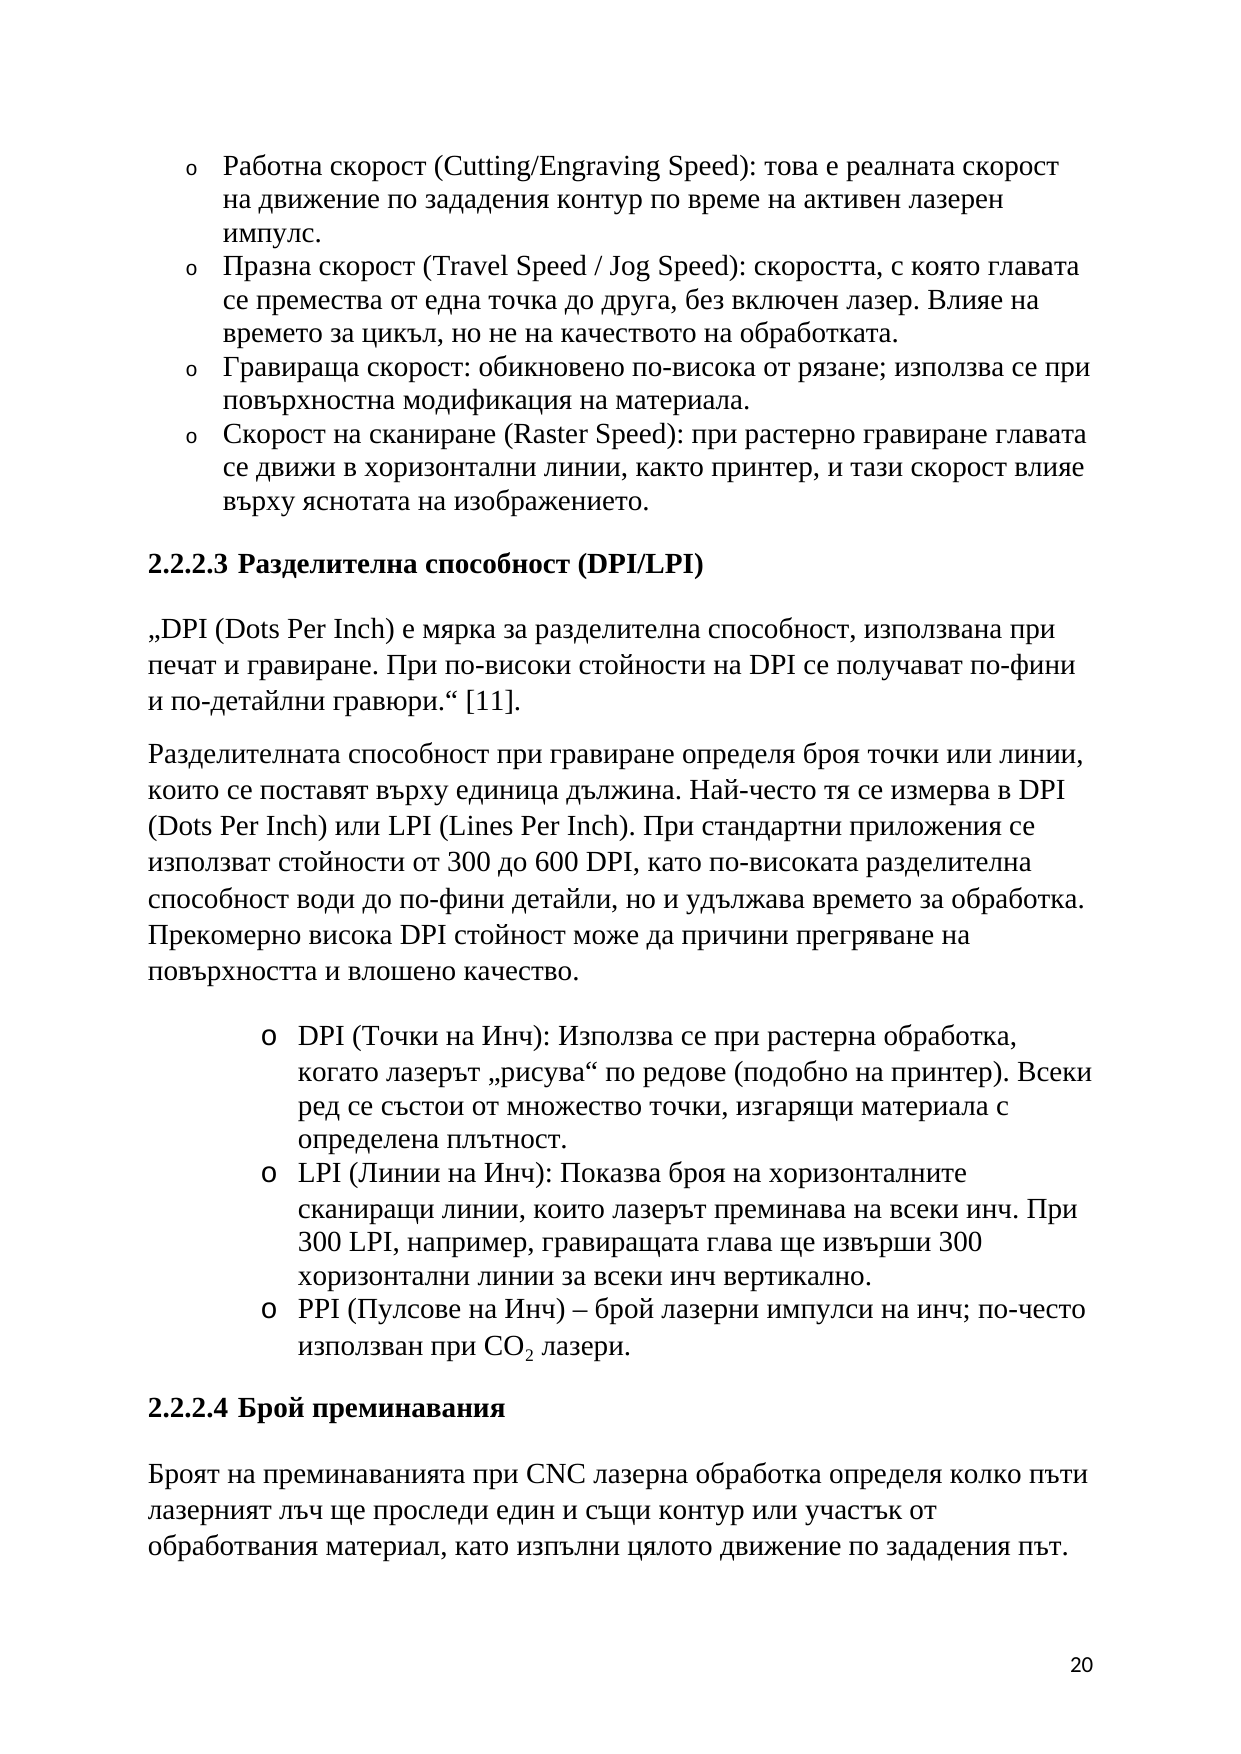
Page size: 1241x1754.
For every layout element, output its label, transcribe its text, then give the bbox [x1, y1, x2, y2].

subtitle Брой преминавания [148, 1390, 1093, 1424]
list PPI (Пулсове на Инч) – брой лазерни импулси на инч; по-често използван при CO₂ лазери. [260, 1292, 1093, 1361]
list Работна скорост (Cutting/Engraving Speed): това е реалната скорост на движение по зададения контур по време на активен лазерен импулс. [185, 148, 1093, 248]
subtitle Разделителна способност (DPI/LPI) [148, 546, 1093, 579]
list Гравираща скорост: обикновено по-висока от рязане; използва се при повърхностна модификация на материала. [185, 349, 1093, 416]
list Празна скорост (Travel Speed / Jog Speed): скоростта, с която главата се премества от една точка до друга, без включен лазер. Влияе на времето за цикъл, но не на качеството на обработката. [185, 248, 1093, 349]
list LPI (Линии на Инч): Показва броя на хоризонталните сканиращи линии, които лазерът преминава на всеки инч. При 300 LPI, например, гравиращата глава ще извърши 300 хоризонтални линии за всеки инч вертикално. [260, 1155, 1093, 1292]
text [148, 1456, 1093, 1562]
list Скорост на сканиране (Raster Speed): при растерно гравиране главата се движи в хоризонтални линии, както принтер, и тази скорост влияе върху яснотата на изображението. [185, 416, 1093, 517]
text Разделителната способност при гравиране определя броя точки или линии, които се поставят върху единица дължина. Най-често тя се измерва в DPI (Dots Per Inch) или LPI (Lines Per Inch). При стандартни приложения се използват стойности от 300 до 600 DPI, като по-високата разделителна способност води до по-фини детайли, но и удължава времето за обработка. Прекомерно висока DPI стойност може да причини прегряване на повърхността и влошено качество. [148, 736, 1093, 987]
list DPI (Точки на Инч): Използва се при растерна обработка, когато лазерът „рисува“ по редове (подобно на принтер). Всеки ред се състои от множество точки, изгарящи материала с определена плътност. [260, 1018, 1093, 1155]
text „DPI (Dots Per Inch) е мярка за разделителна способност, използвана при печат и гравиране. При по-високи стойности на DPI се получават по-фини и по-детайлни гравюри.“ [11]. [148, 611, 1093, 717]
